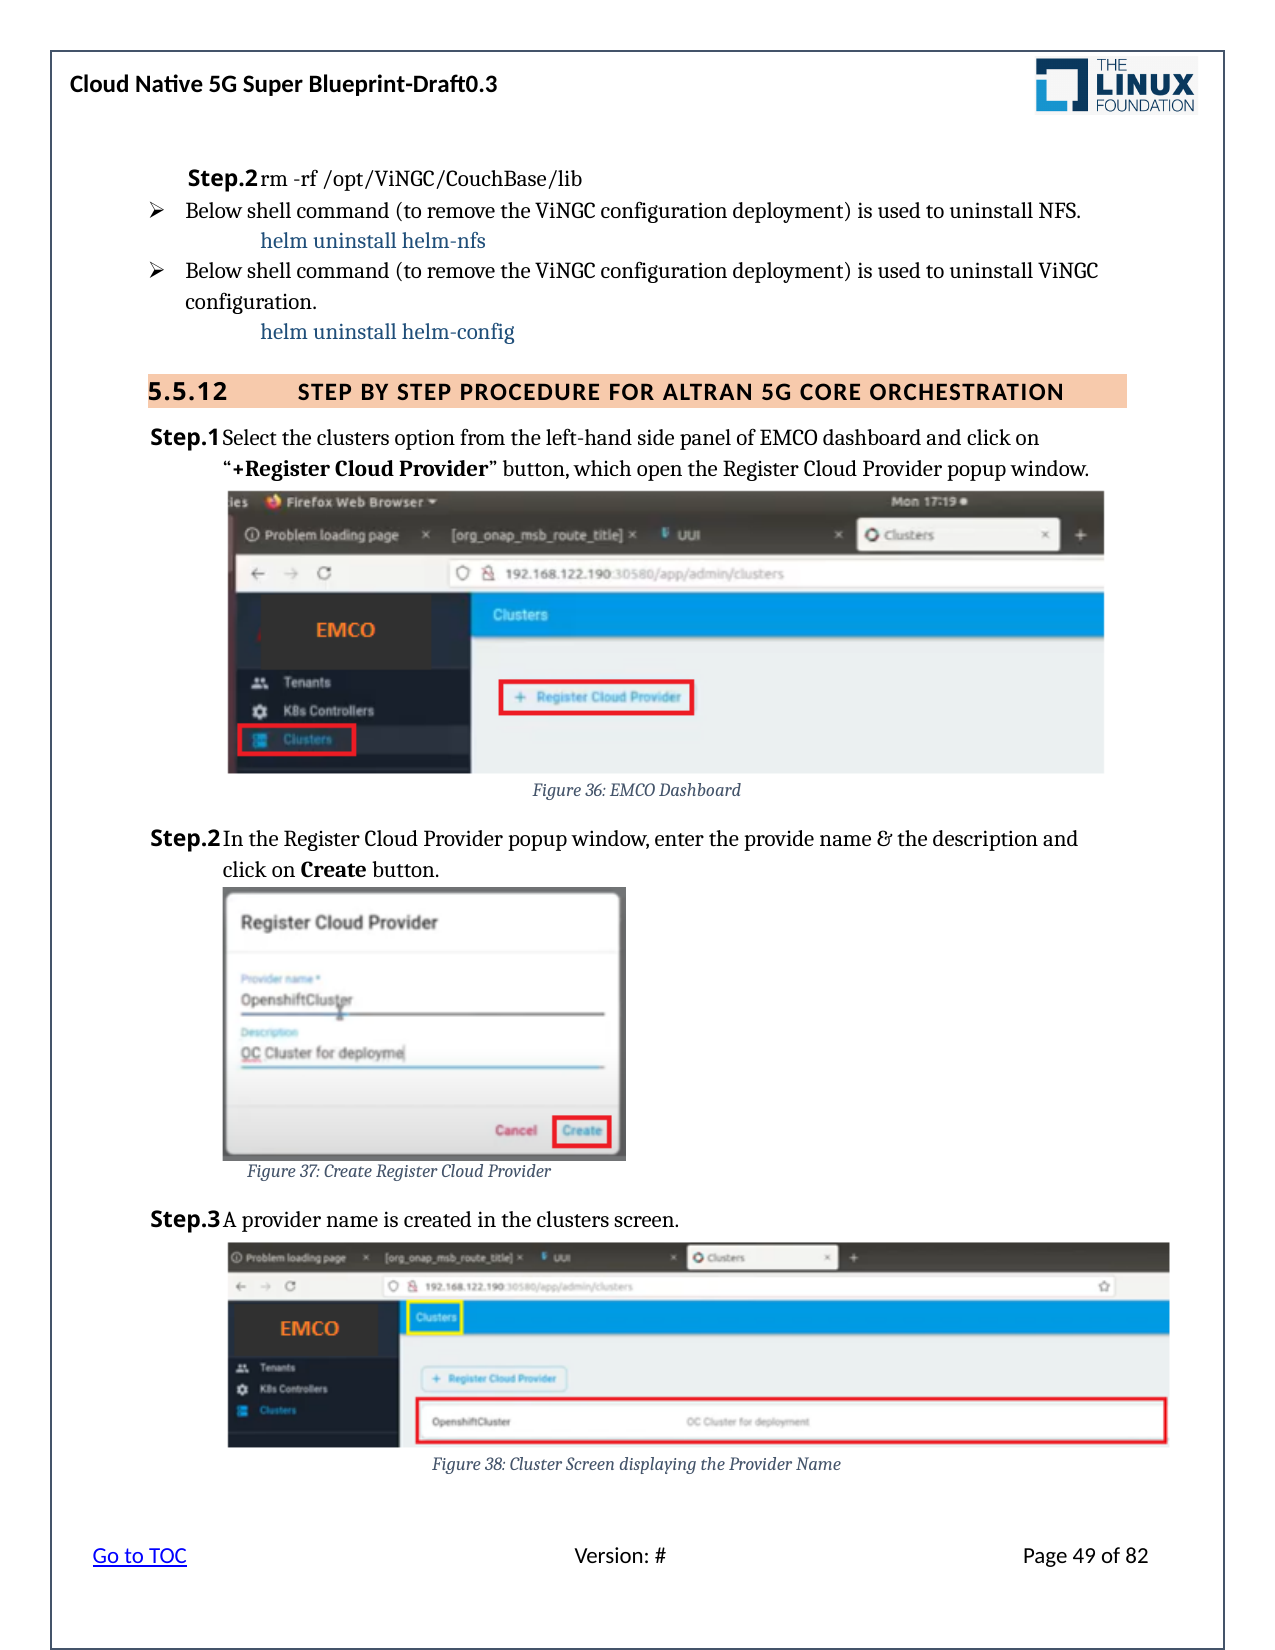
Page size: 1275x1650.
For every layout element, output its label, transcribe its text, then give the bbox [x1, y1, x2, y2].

text A provider name is created in the clusters screen. [185, 1203, 1127, 1234]
list helm uninstall helm-config [260, 319, 1127, 345]
picture [222, 887, 626, 1161]
text Figure 38: Cluster Screen displaying the Provider Name [148, 1453, 1127, 1475]
list helm uninstall helm-nfs [260, 228, 1127, 254]
list rm -rf /opt/ViNGC/CouchBase/lib [223, 162, 1127, 193]
text Figure 37: Create Register Cloud Provider [148, 1161, 1127, 1182]
picture [222, 1239, 1176, 1454]
text Select the clusters option from the left-hand side panel of EMCO dashboard and click on “+Register Cloud Provider” button, which open the Register Cloud Provider popup window. [185, 421, 1127, 482]
list Below shell command (to remove the ViNGC configuration deployment) is used to uninstall NFS. [148, 198, 1127, 224]
text Step by step Procedure for Altran 5G Core Orchestration [148, 374, 1127, 408]
text Figure 36: EMCO Dashboard [148, 779, 1127, 801]
picture [222, 485, 1109, 780]
list Below shell command (to remove the ViNGC configuration deployment) is used to uninstall ViNGC configuration. [148, 258, 1127, 315]
picture [1034, 56, 1199, 115]
text In the Register Cloud Provider popup window, enter the provide name & the description and click on Create button. [185, 822, 1127, 883]
